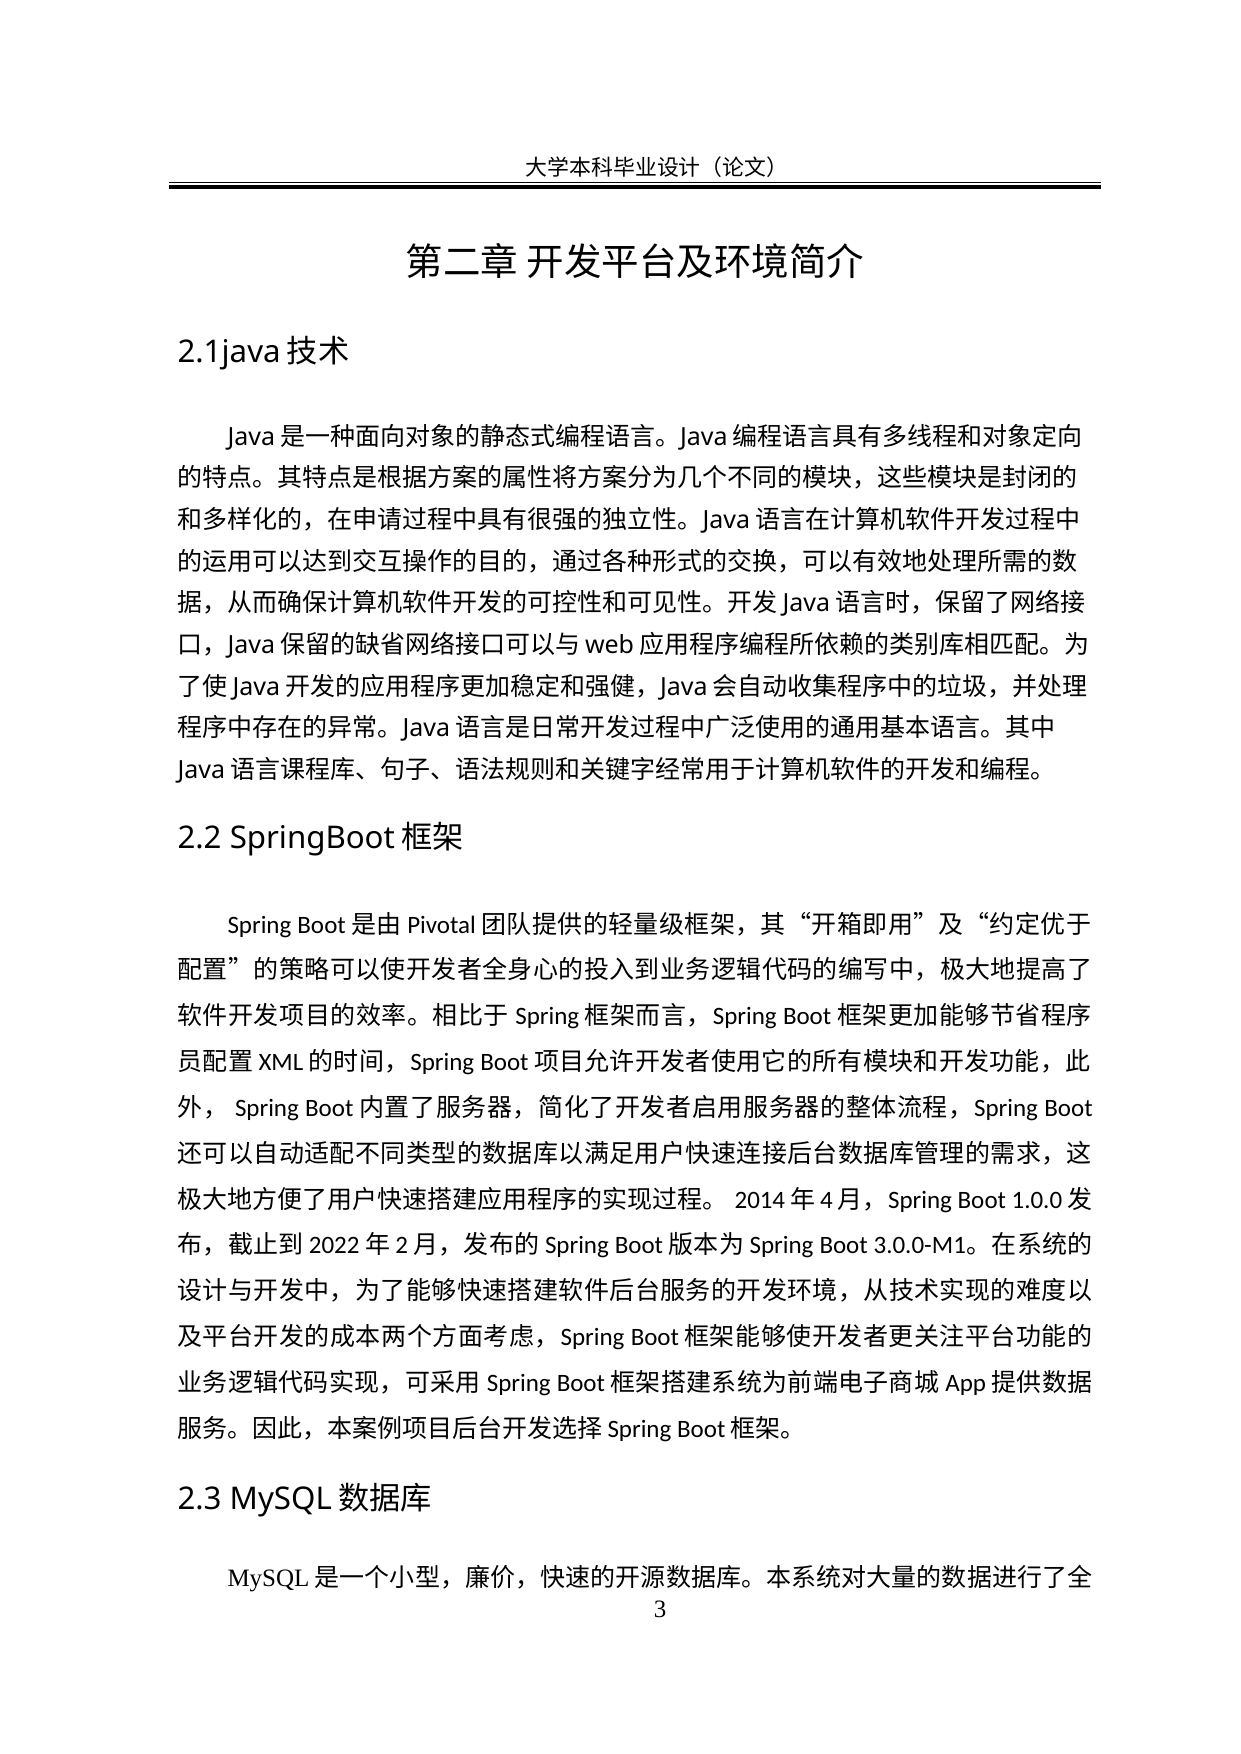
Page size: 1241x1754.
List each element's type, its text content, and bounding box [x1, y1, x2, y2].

subtitle 2.2 SpringBoot框架 [177, 813, 1092, 858]
subtitle 2.3 MySQL数据库 [177, 1473, 1092, 1519]
text Spring Boot是由Pivotal团队提供的轻量级框架，其“开箱即用”及“约定优于配置”的策略可以使开发者全身心的投入到业务逻辑代码的编写中，极大地提高了软件开发项目的效率。相比于Spring框架而言，Spring Boot框架更加能够节省程序员配置XML的时间，Spring Boot项目允许开发者使用它的所有模块和开发功能，此外， Spring Boot内置了服务器，简化了开发者启用服务器的整体流程，Spring Boot还可以自动适配不同类型的数据库以满足用户快速连接后台数据库管理的需求，这极大地方便了用户快速搭建应用程序的实现过程。 2014年4月，Spring Boot 1.0.0发布，截止到2022年2月，发布的Spring Boot版本为Spring Boot 3.0.0-M1。在系统的设计与开发中，为了能够快速搭建软件后台服务的开发环境，从技术实现的难度以及平台开发的成本两个方面考虑，Spring Boot框架能够使开发者更关注平台功能的业务逻辑代码实现，可采用Spring Boot框架搭建系统为前端电子商城App提供数据服务。因此，本案例项目后台开发选择Spring Boot框架。 [177, 896, 1092, 1446]
subtitle 第二章 开发平台及环境简介 [177, 232, 1092, 286]
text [177, 1557, 1092, 1594]
subtitle 2.1java技术 [177, 327, 1092, 372]
text Java是一种面向对象的静态式编程语言。Java编程语言具有多线程和对象定向的特点。其特点是根据方案的属性将方案分为几个不同的模块，这些模块是封闭的和多样化的，在申请过程中具有很强的独立性。Java语言在计算机软件开发过程中的运用可以达到交互操作的目的，通过各种形式的交换，可以有效地处理所需的数据，从而确保计算机软件开发的可控性和可见性。开发Java语言时，保留了网络接口，Java保留的缺省网络接口可以与web应用程序编程所依赖的类别库相匹配。为了使Java开发的应用程序更加稳定和强健，Java会自动收集程序中的垃圾，并处理程序中存在的异常。Java语言是日常开发过程中广泛使用的通用基本语言。其中Java语言课程库、句子、语法规则和关键字经常用于计算机软件的开发和编程。 [177, 411, 1092, 786]
